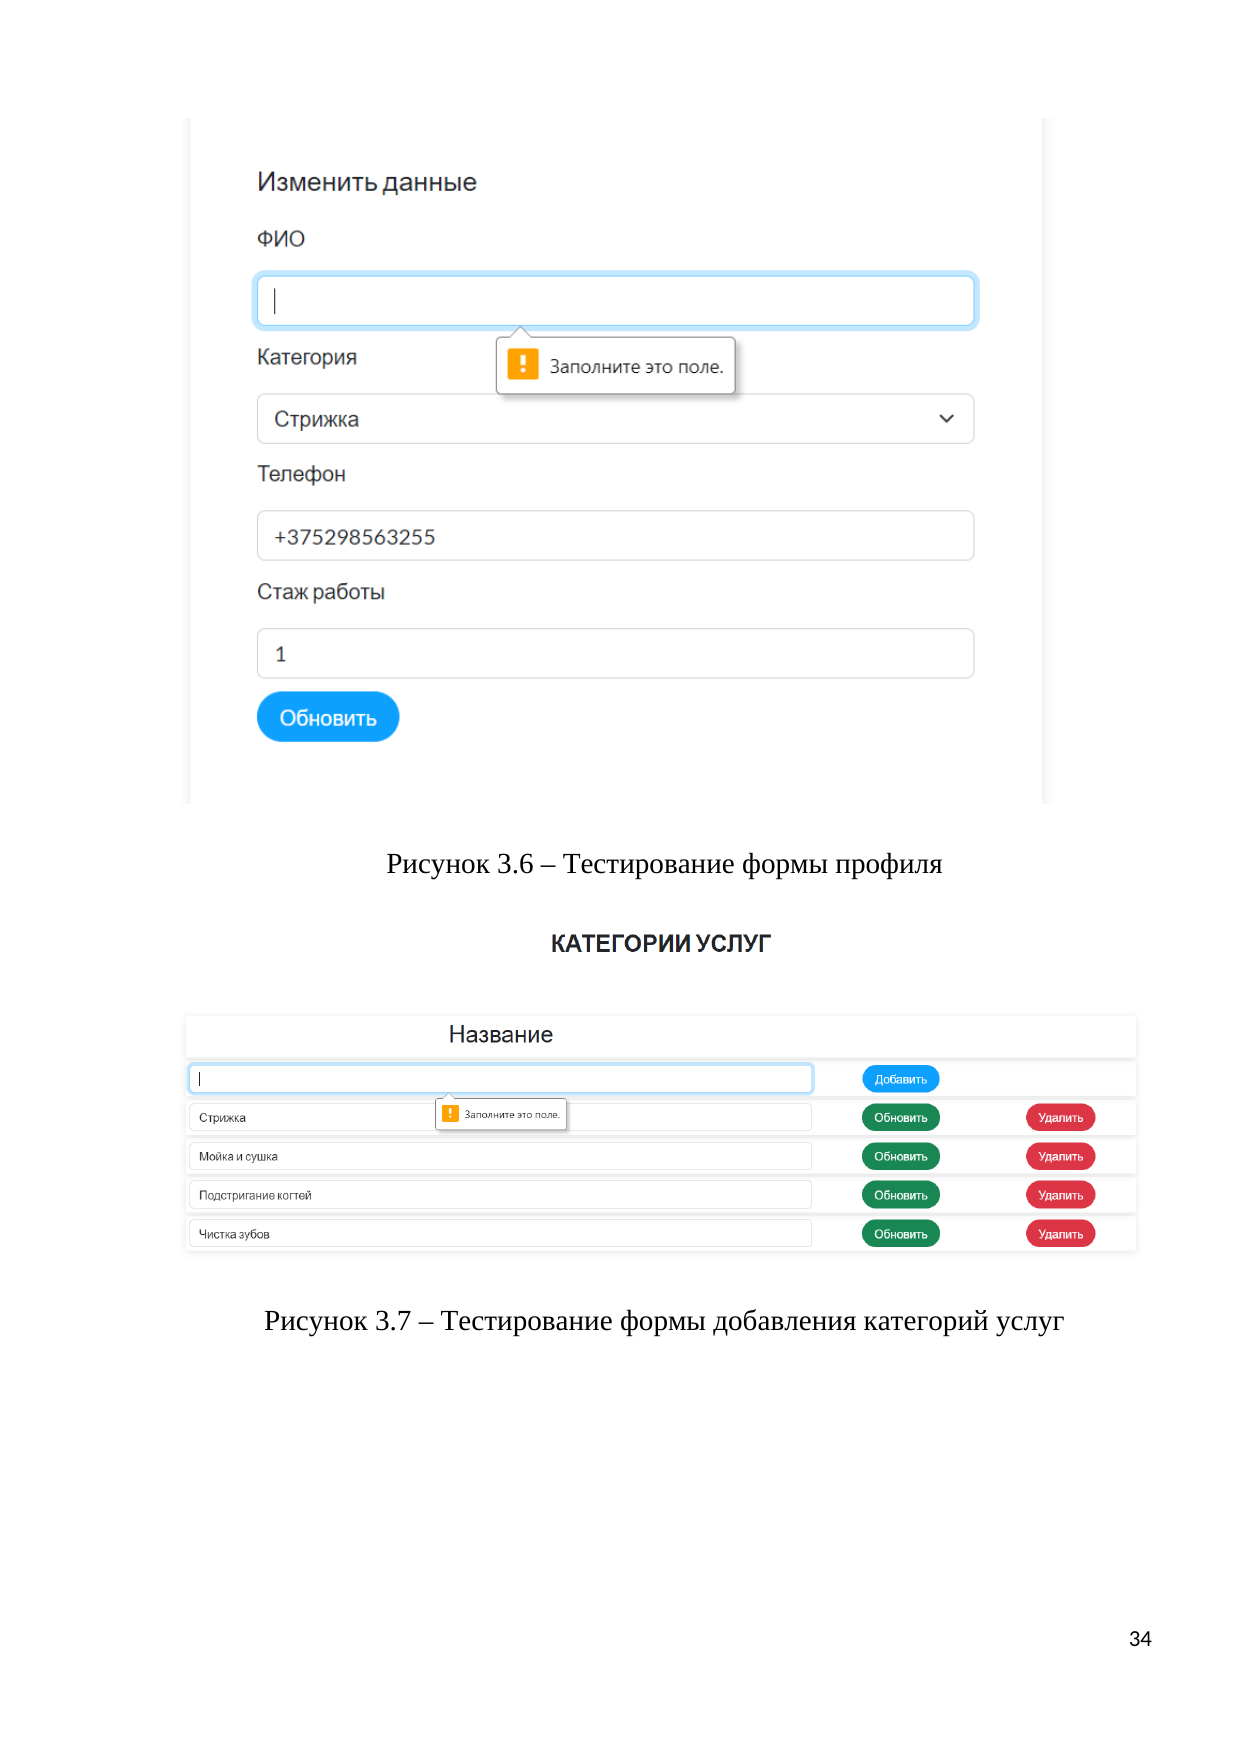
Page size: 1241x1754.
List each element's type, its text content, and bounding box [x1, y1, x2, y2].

text Рисунок 3.7 – Тестирование формы добавления категорий услуг [177, 1303, 1152, 1337]
text Рисунок 3.6 – Тестирование формы профиля [177, 846, 1152, 879]
picture [181, 118, 1148, 804]
picture [177, 922, 1152, 1261]
